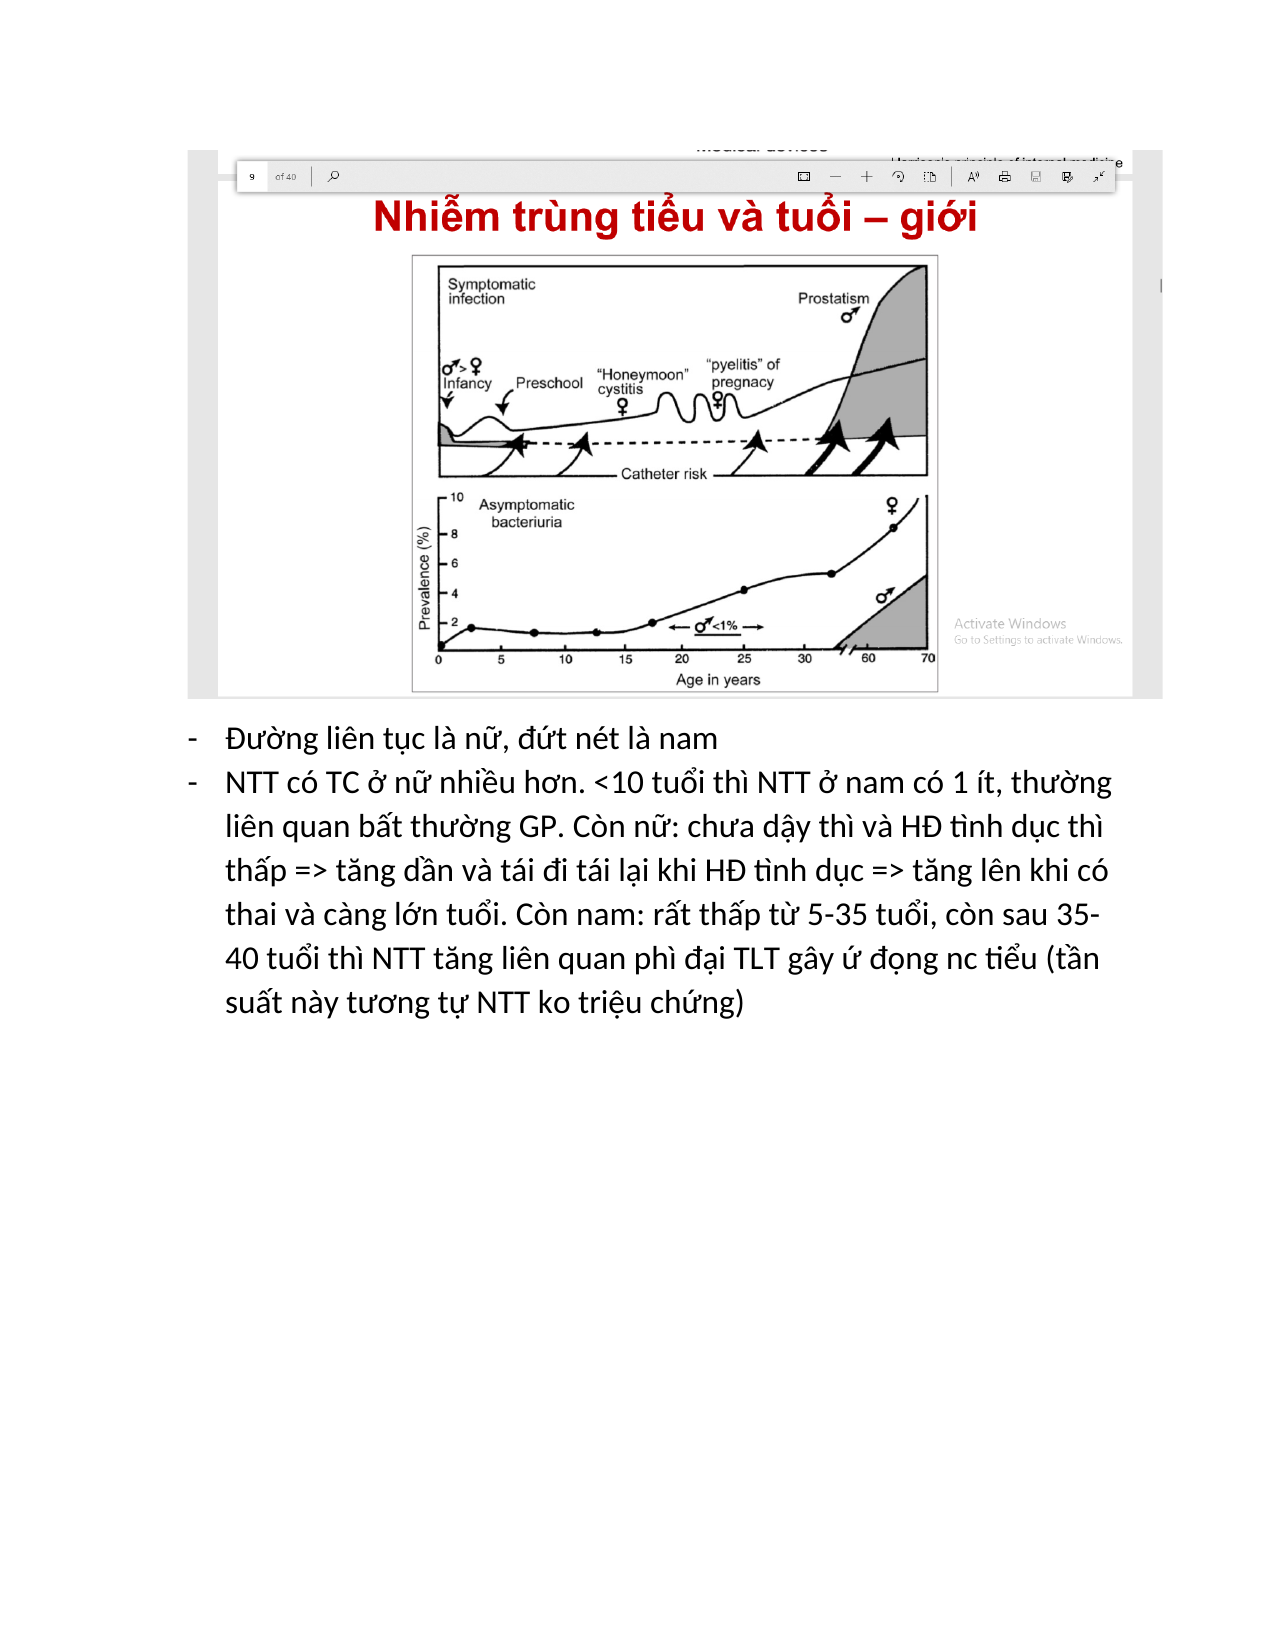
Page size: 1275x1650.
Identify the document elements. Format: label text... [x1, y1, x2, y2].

list NTT có TC ở nữ nhiều hơn. <10 tuổi thì NTT ở nam có 1 ít, thường liên quan bất thường GP. Còn nữ: chưa dậy thì và HĐ tình dục thì thấp => tăng dần và tái đi tái lại khi HĐ tình dục => tăng lên khi có thai và càng lớn tuổi. Còn nam: rất thấp từ 5-35 tuổi, còn sau 35-40 tuổi thì NTT tăng liên quan phì đại TLT gây ứ đọng nc tiểu (tần suất này tương tự NTT ko triệu chứng) [187, 761, 1125, 1021]
picture [187, 150, 1163, 699]
list Đường liên tục là nữ, đứt nét là nam [187, 717, 1125, 758]
